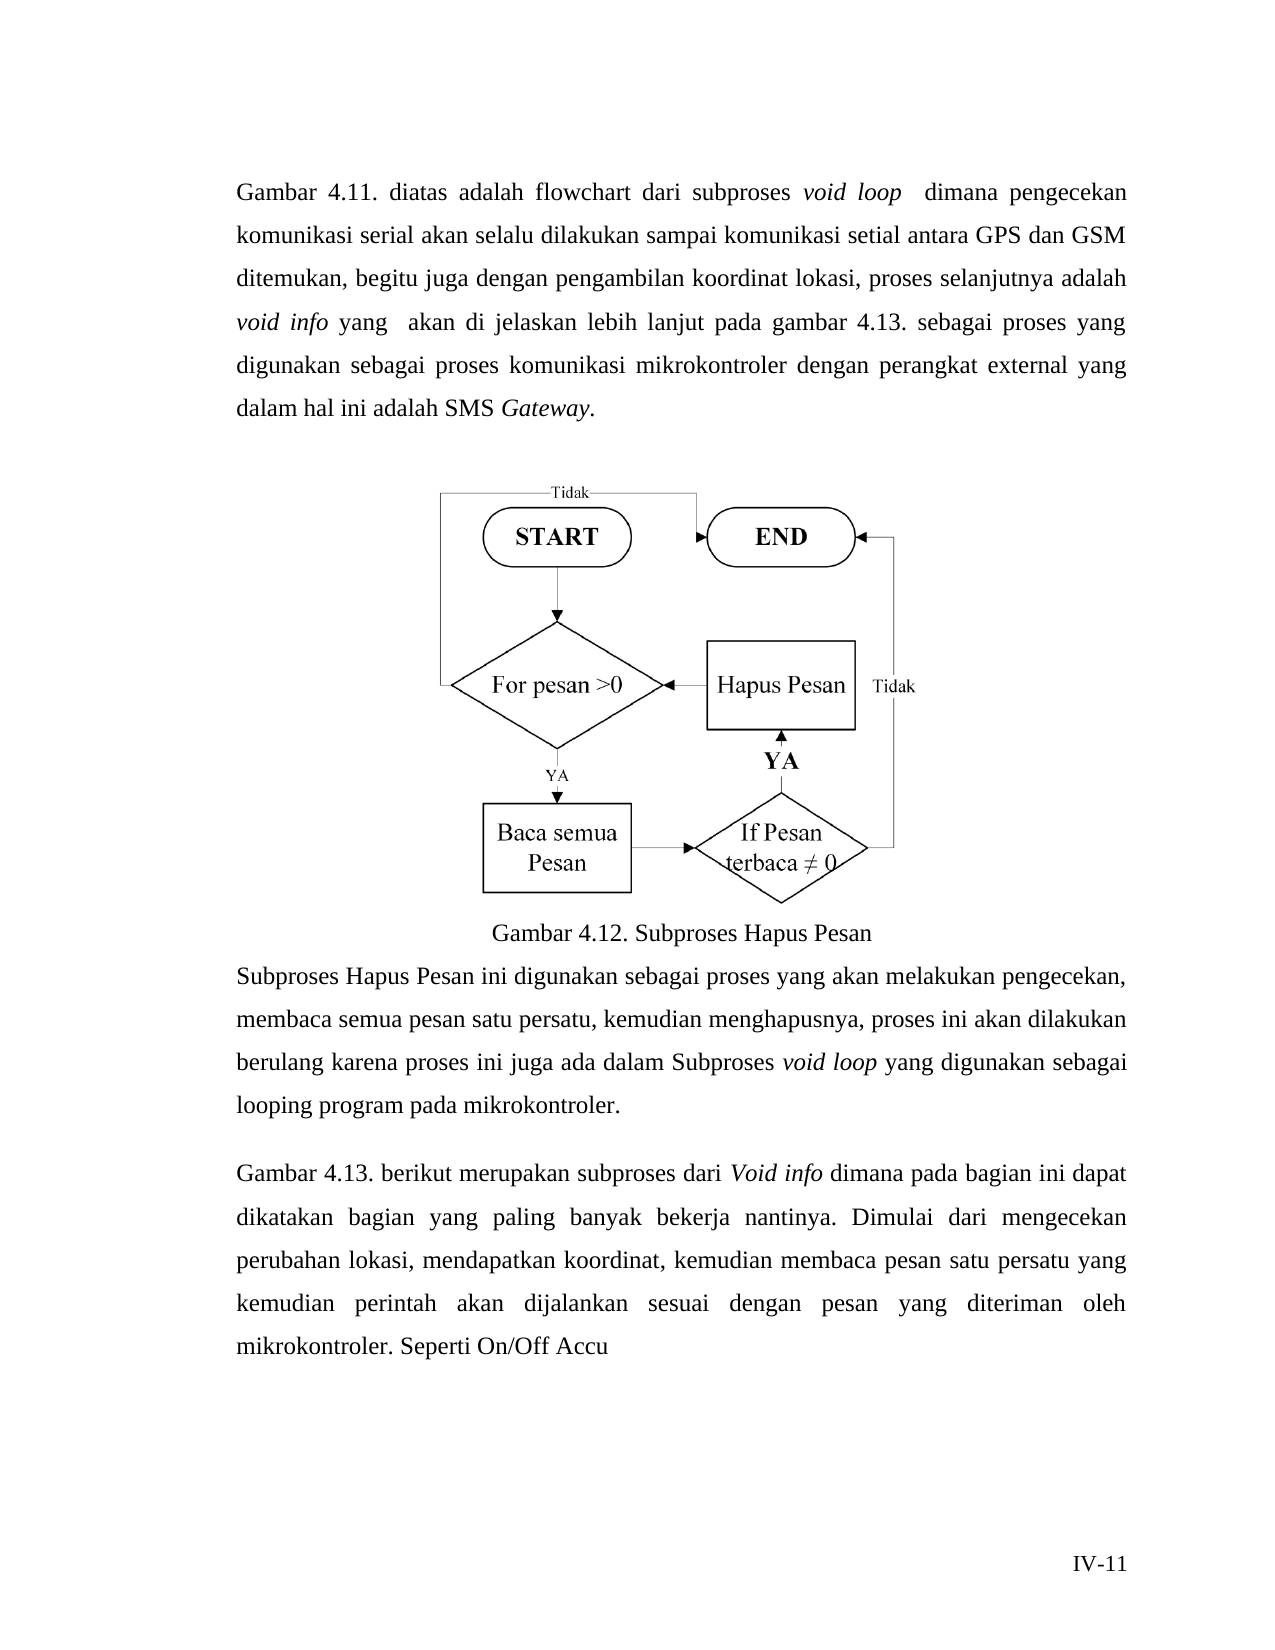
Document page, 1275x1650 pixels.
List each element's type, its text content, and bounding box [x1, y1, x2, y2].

picture [439, 479, 925, 904]
list Gambar 4.12. Subproses Hapus Pesan [236, 918, 1127, 947]
list Gambar 4.11. diatas adalah flowchart dari subproses void loop dimana pengecekan komunikasi serial akan selalu dilakukan sampai komunikasi setial antara GPS dan GSM ditemukan, begitu juga dengan pengambilan koordinat lokasi, proses selanjutnya adalah void info yang akan di jelaskan lebih lanjut pada gambar 4.13. sebagai proses yang digunakan sebagai proses komunikasi mikrokontroler dengan perangkat external yang dalam hal ini adalah SMS Gateway. [236, 177, 1127, 422]
list Gambar 4.13. berikut merupakan subproses dari Void info dimana pada bagian ini dapat dikatakan bagian yang paling banyak bekerja nantinya. Dimulai dari mengecekan perubahan lokasi, mendapatkan koordinat, kemudian membaca pesan satu persatu yang kemudian perintah akan dijalankan sesuai dengan pesan yang diteriman oleh mikrokontroler. Seperti On/Off Accu [236, 1158, 1127, 1360]
list Subproses Hapus Pesan ini digunakan sebagai proses yang akan melakukan pengecekan, membaca semua pesan satu persatu, kemudian menghapusnya, proses ini akan dilakukan berulang karena proses ini juga ada dalam Subproses void loop yang digunakan sebagai looping program pada mikrokontroler. [236, 961, 1127, 1119]
